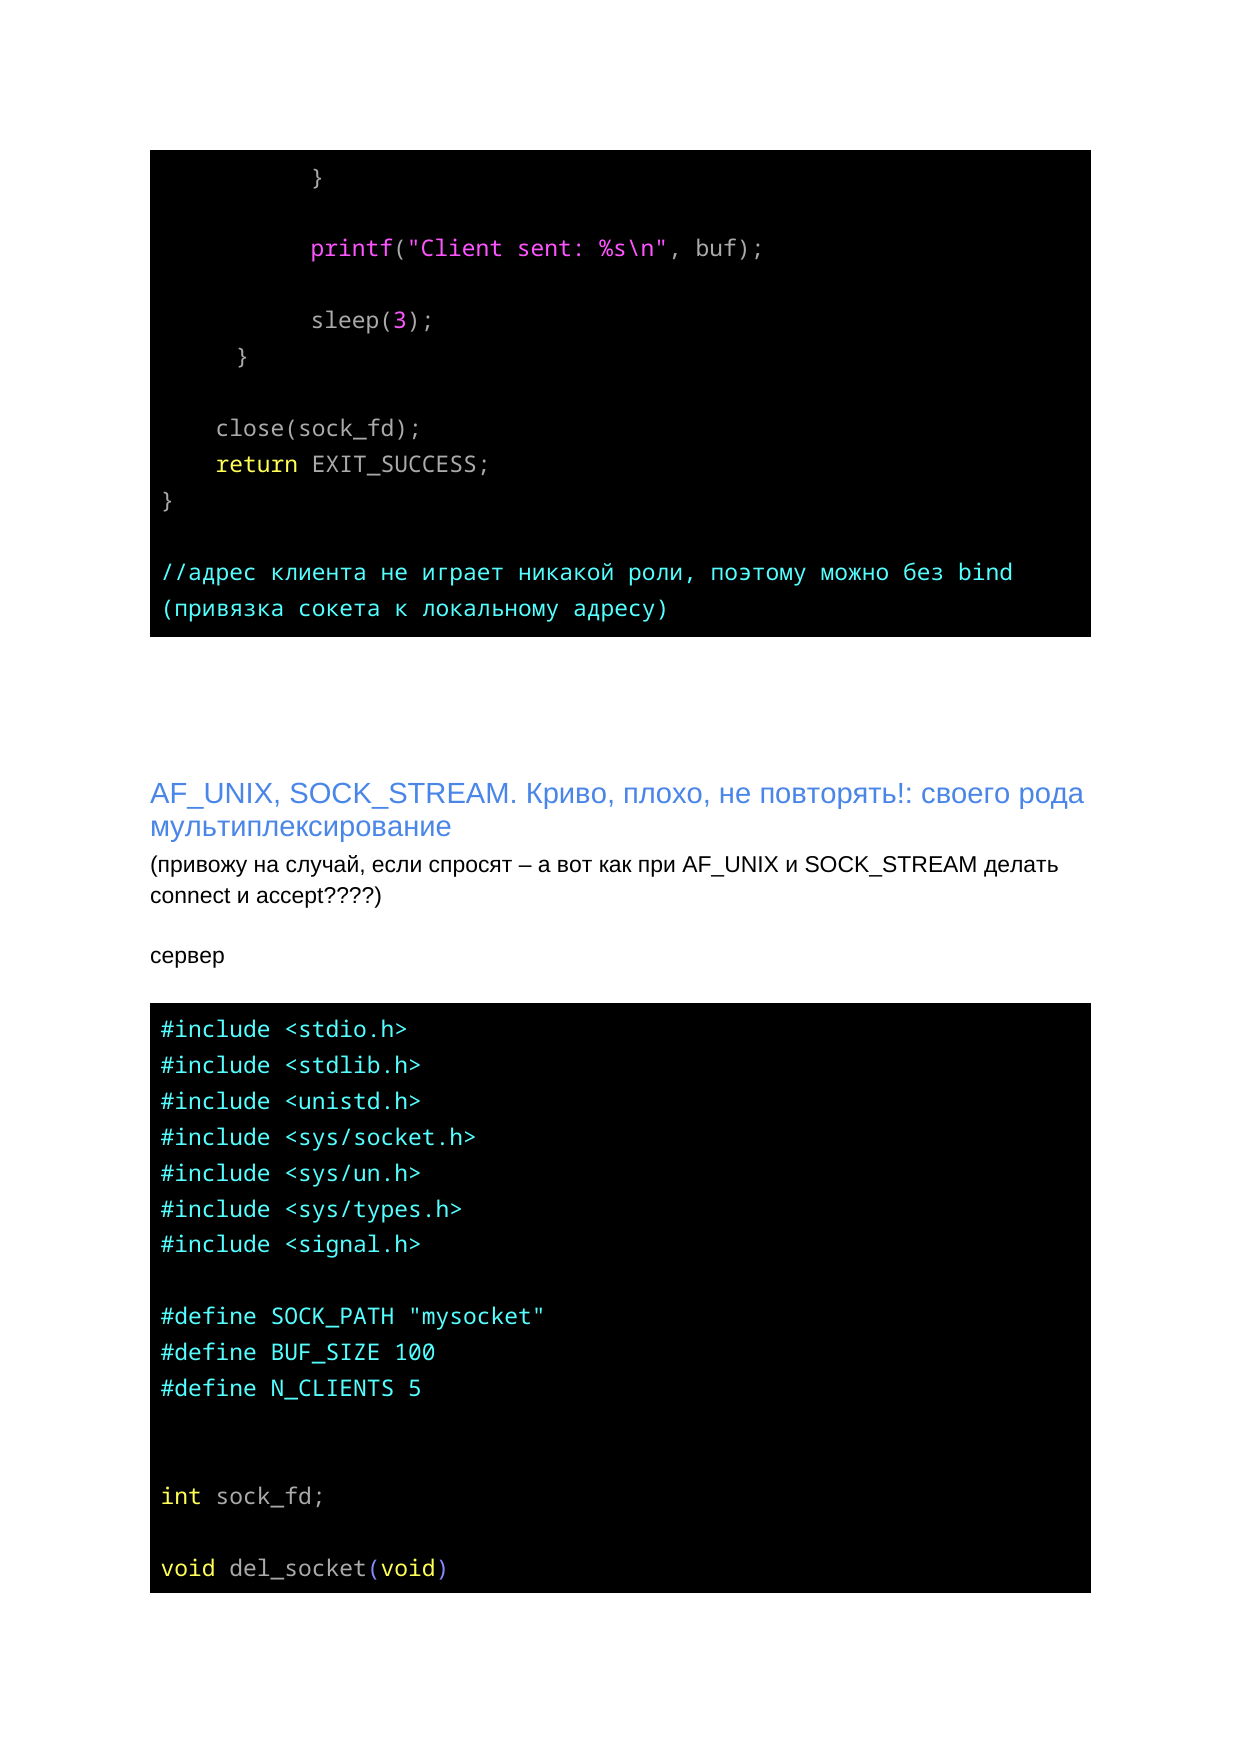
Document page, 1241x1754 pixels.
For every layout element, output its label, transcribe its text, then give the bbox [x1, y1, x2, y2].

text сервер [150, 942, 1090, 968]
text (привожу на случай, если спросят – а вот как при AF_UNIX и SOCK_STREAM делать connect и accept????) [150, 851, 1090, 908]
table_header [150, 1003, 1091, 1593]
subtitle AF_UNIX, SOCK_STREAM. Криво, плохо, не повторять!: своего рода мультиплексирование [150, 776, 1090, 843]
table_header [150, 150, 1091, 637]
